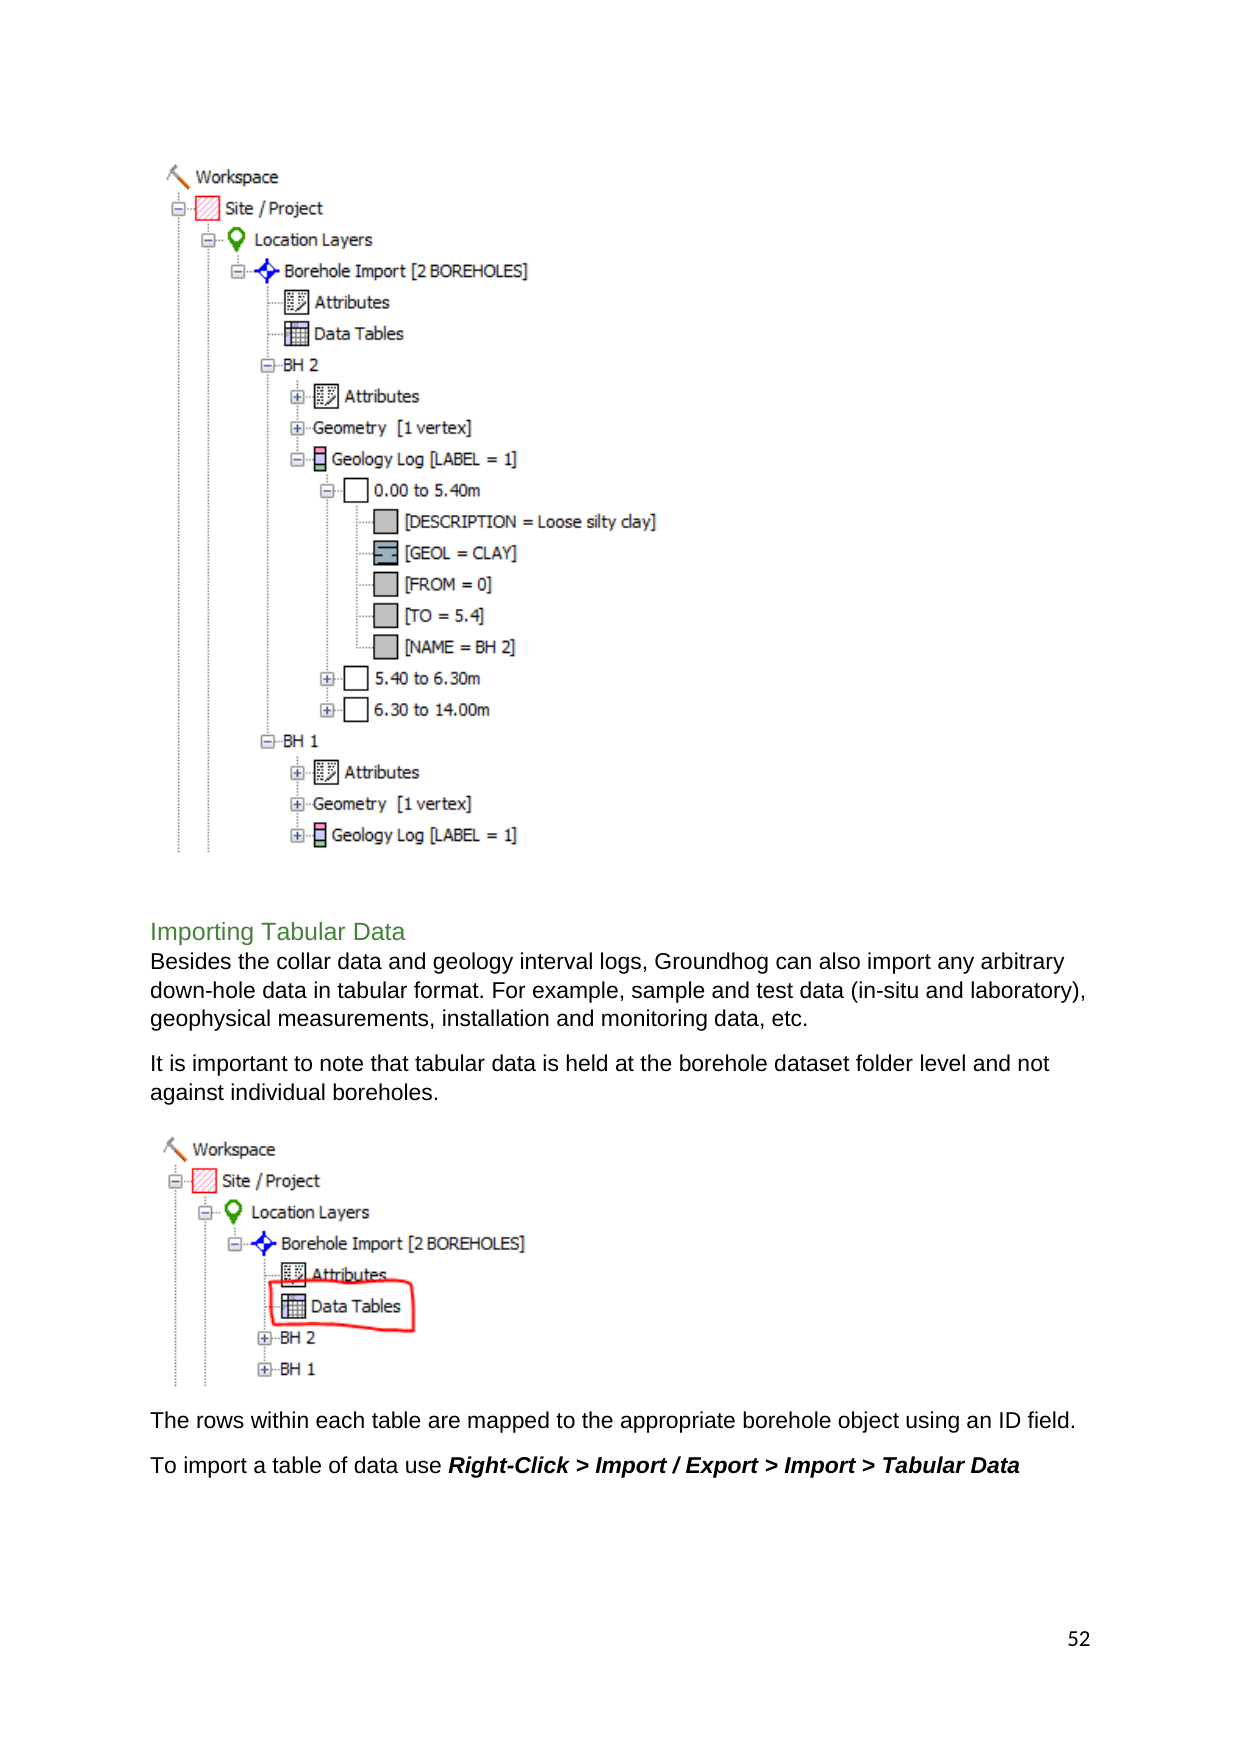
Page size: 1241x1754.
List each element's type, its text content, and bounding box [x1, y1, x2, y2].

text The rows within each table are mapped to the appropriate borehole object using an ID field. [150, 1407, 1090, 1433]
subtitle Importing Tabular Data [150, 917, 1090, 946]
text To import a table of data use Right-Click > Import / Export > Import > Tabular Data [150, 1452, 1090, 1478]
picture [150, 1123, 566, 1388]
text Besides the collar data and geology interval logs, Groundhog can also import any arbitrary down-hole data in tabular format. For example, sample and test data (in-situ and laboratory), geophysical measurements, installation and monitoring data, etc. [150, 948, 1090, 1031]
picture [150, 150, 705, 854]
text It is important to note that tabular data is held at the borehole dataset folder level and not against individual boreholes. [150, 1050, 1090, 1105]
